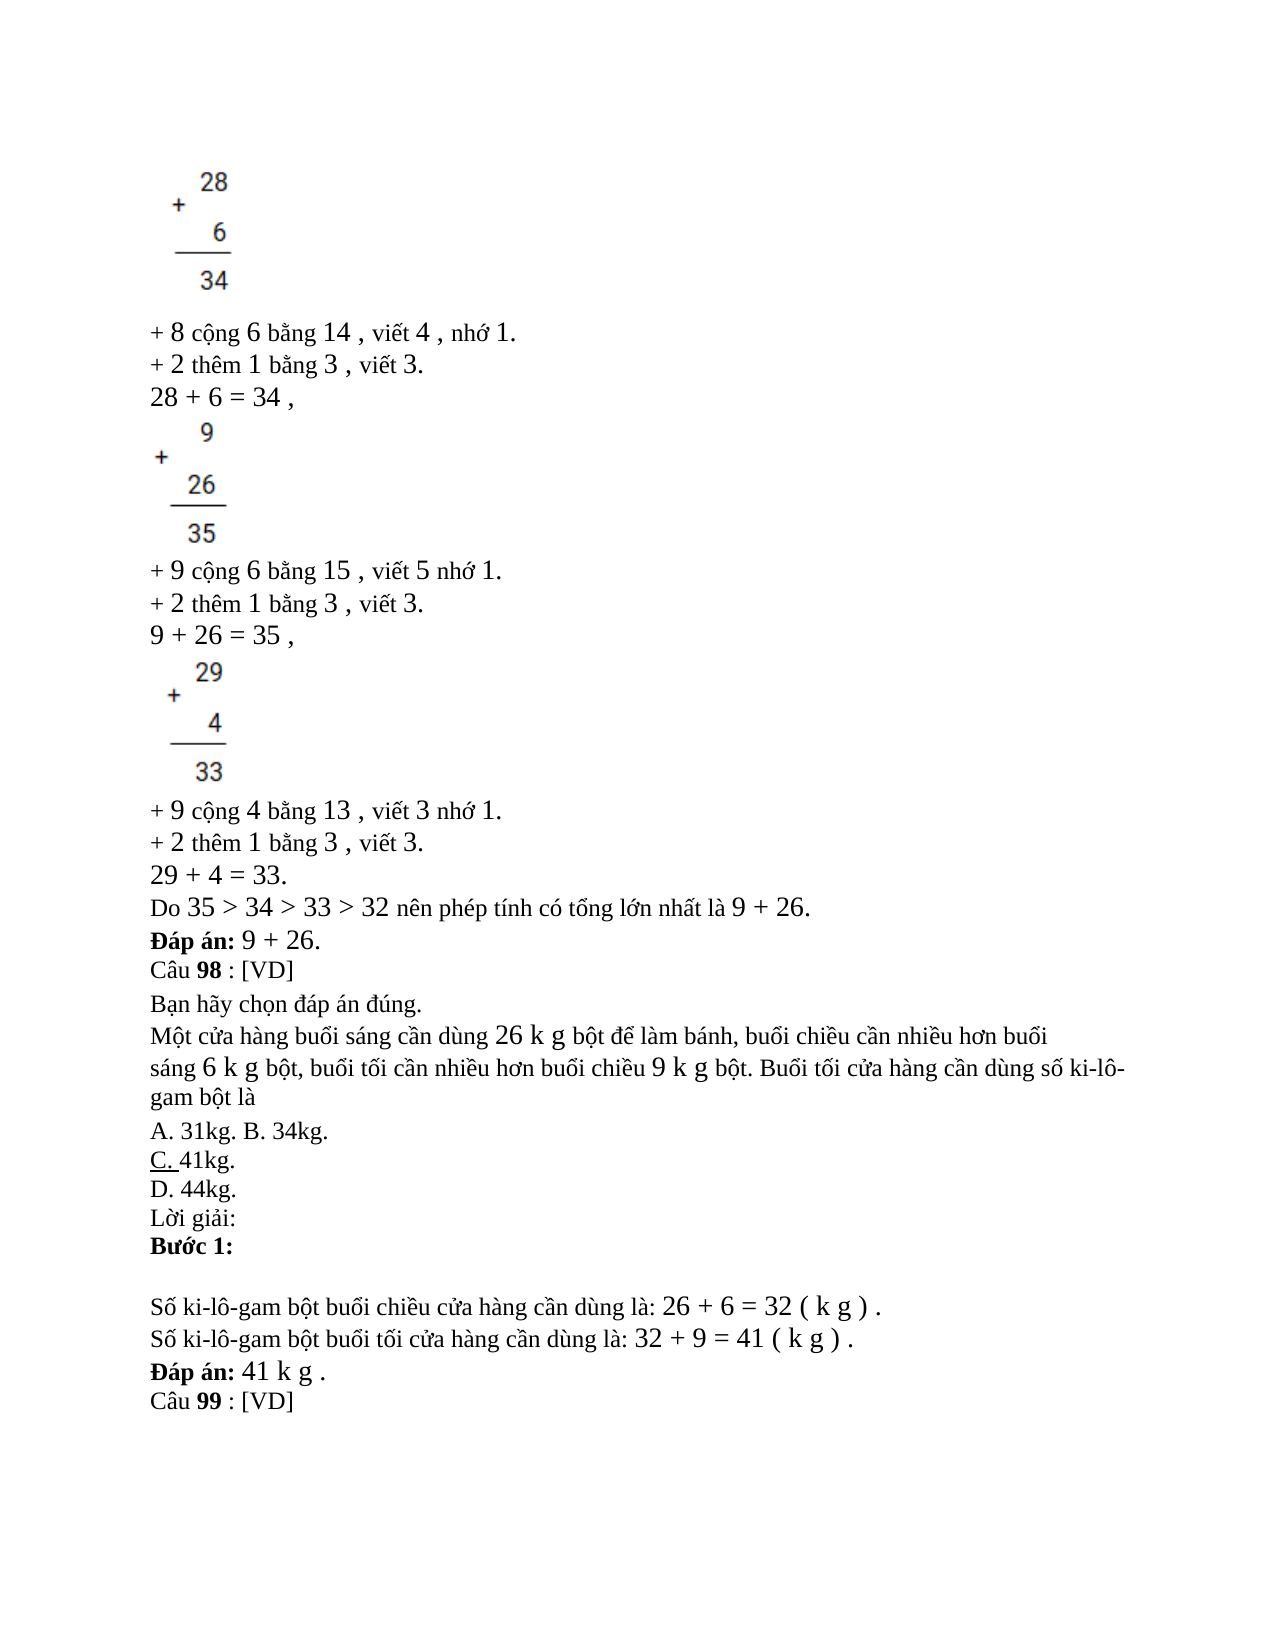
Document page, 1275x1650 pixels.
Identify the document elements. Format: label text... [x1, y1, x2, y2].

text Bước 1: [150, 1231, 1125, 1260]
picture [150, 650, 244, 794]
picture [150, 150, 252, 315]
text Câu 98 : [VD] [150, 955, 1125, 984]
text D. 44kg. [150, 1174, 1125, 1203]
text Câu 99 : [VD] [150, 1386, 1125, 1415]
text Số ki-lô-gam bột buổi chiều cửa hàng cần dùng là: 26 + 6 = 32 ( k g ) . Số ki-lô-gam bột buổi tối cửa hàng cần dùng là: 32 + 9 = 41 ( k g ) . Đáp án: 41 k g . [150, 1260, 1125, 1386]
text Lời giải: [150, 1203, 1125, 1231]
text C. 41kg. [150, 1145, 1125, 1174]
text Bạn hãy chọn đáp án đúng. Một cửa hàng buổi sáng cần dùng 26 k g bột để làm bánh, buổi chiều cần nhiều hơn buổi sáng 6 k g bột, buổi tối cần nhiều hơn buổi chiều 9 k g bột. Buổi tối cửa hàng cần dùng số ki-lô-gam bột là [150, 989, 1125, 1111]
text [150, 150, 1125, 955]
picture [150, 412, 238, 554]
text A. 31kg. B. 34kg. [150, 1116, 1125, 1145]
